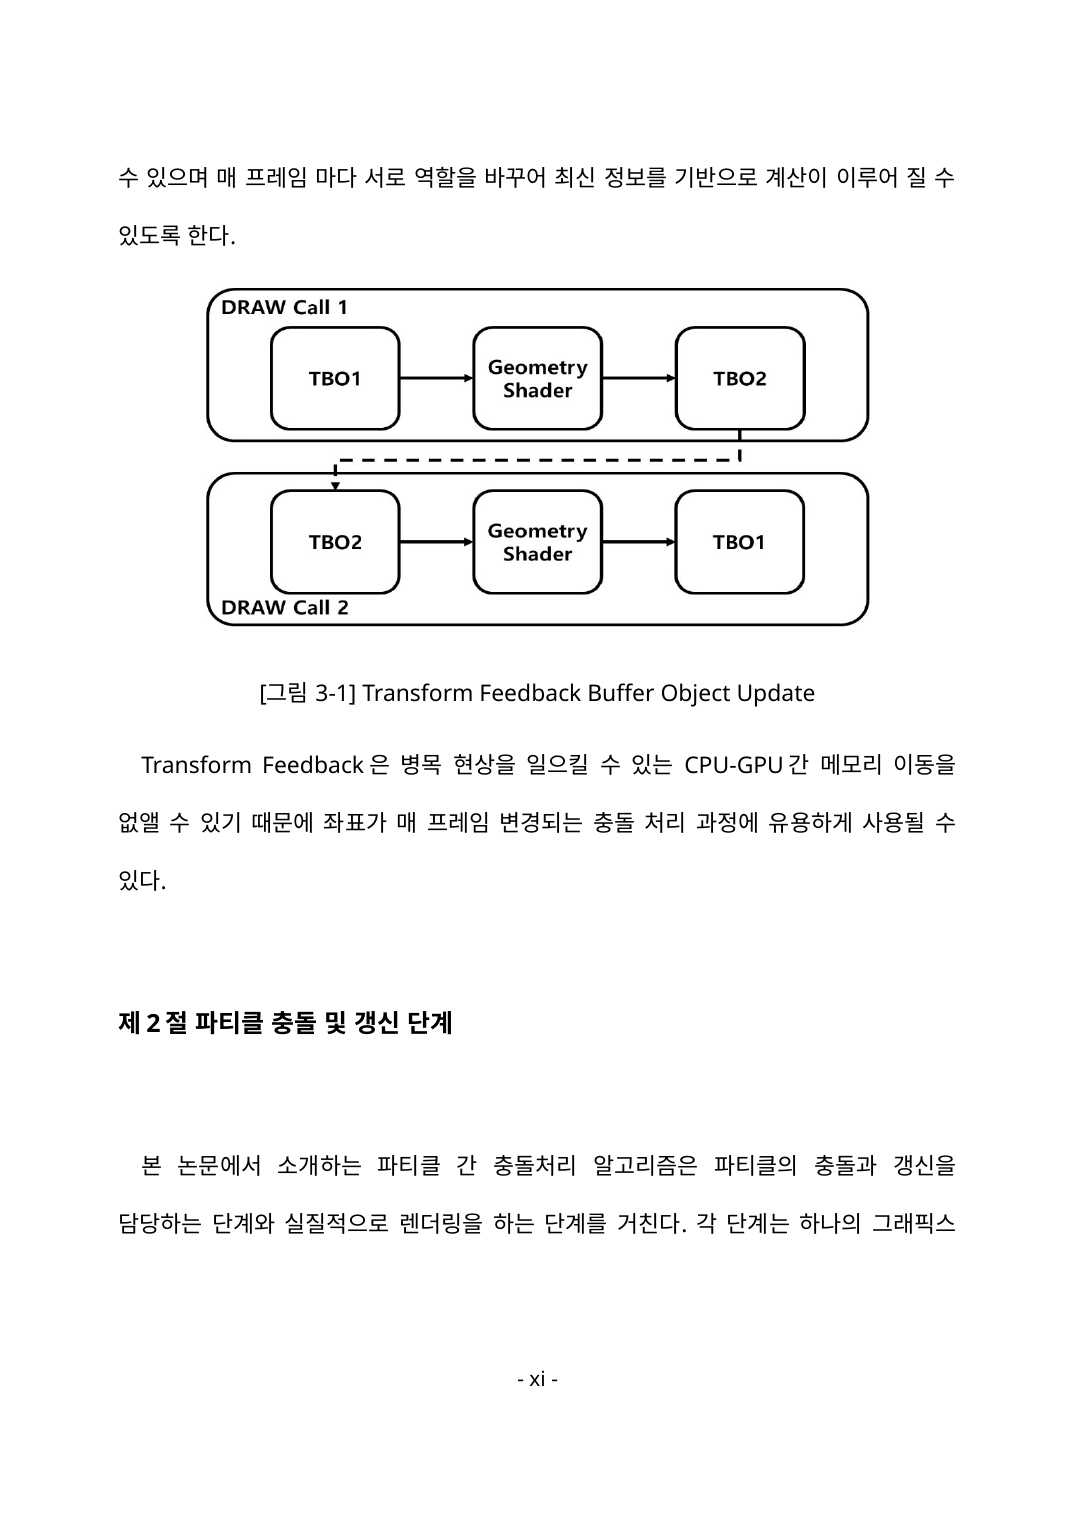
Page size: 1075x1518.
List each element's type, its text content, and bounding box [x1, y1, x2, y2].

text [그림 3-1] Transform Feedback Buffer Object Update [118, 669, 957, 715]
picture [200, 282, 875, 630]
text 제2절 파티클 충돌 및 갱신 단계 [118, 998, 957, 1044]
text Transform Feedback은 병목 현상을 일으킬 수 있는 CPU-GPU간 메모리 이동을 없앨 수 있기 때문에 좌표가 매 프레임 변경되는 충돌 처리 과정에 유용하게 사용될 수 있다. [118, 740, 957, 902]
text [118, 153, 957, 258]
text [118, 1141, 957, 1245]
